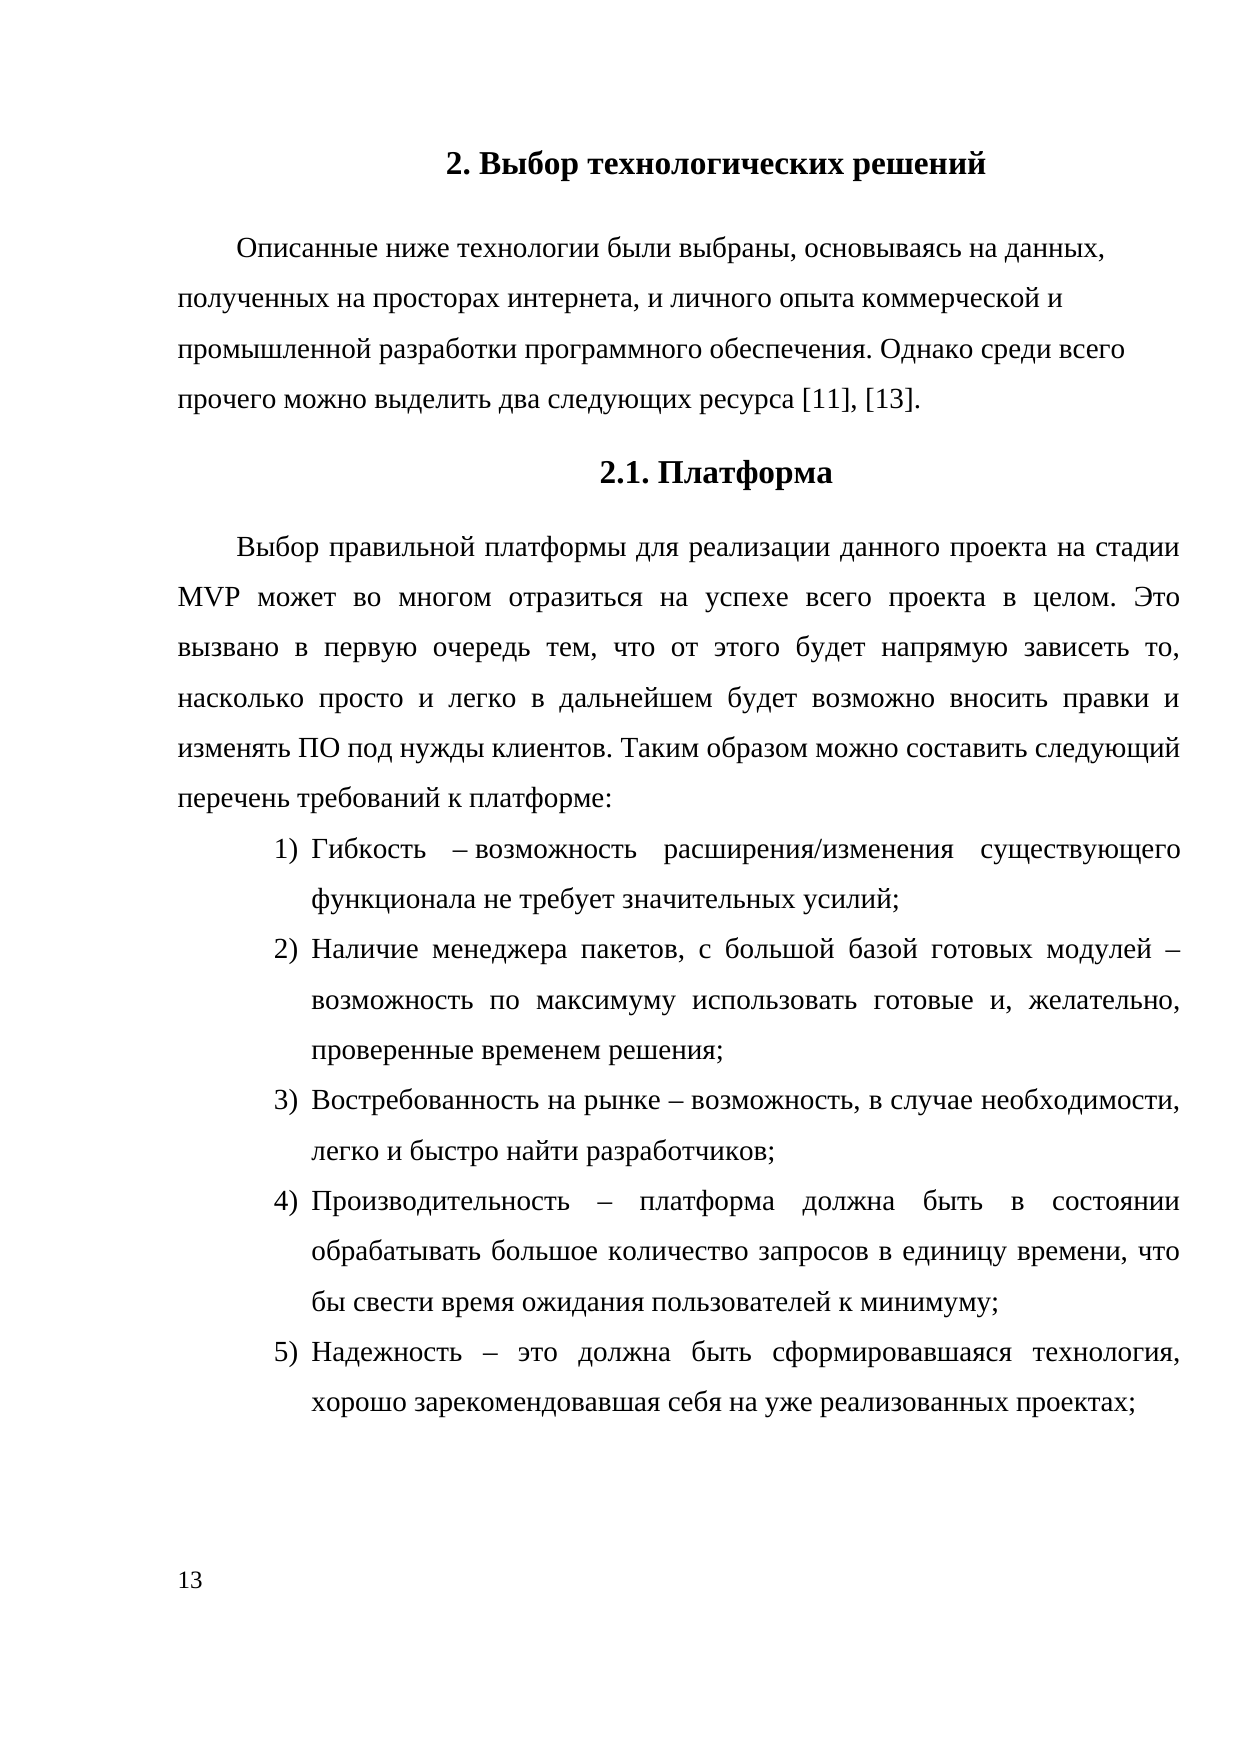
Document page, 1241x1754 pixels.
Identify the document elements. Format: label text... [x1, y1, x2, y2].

subtitle 2. Выбор технологических решений [251, 143, 1181, 181]
list Надежность – это должна быть сформировавшаяся технология, хорошо зарекомендовавшая себя на уже реализованных проектах; [274, 1334, 1181, 1418]
list Производительность – платформа должна быть в состоянии обрабатывать большое количество запросов в единицу времени, что бы свести время ожидания пользователей к минимуму; [274, 1183, 1181, 1317]
list Наличие менеджера пакетов, с большой базой готовых модулей – возможность по максимуму использовать готовые и, желательно, проверенные временем решения; [274, 931, 1181, 1066]
text Описанные ниже технологии были выбраны, основываясь на данных, полученных на просторах интернета, и личного опыта коммерческой и промышленной разработки программного обеспечения. Однако среди всего прочего можно выделить два следующих ресурса [11], [13]. [177, 230, 1181, 415]
text Выбор правильной платформы для реализации данного проекта на стадии MVP может во многом отразиться на успехе всего проекта в целом. Это вызвано в первую очередь тем, что от этого будет напрямую зависеть то, насколько просто и легко в дальнейшем будет возможно вносить правки и изменять ПО под нужды клиентов. Таким образом можно составить следующий перечень требований к платформе: [177, 529, 1181, 814]
subtitle 2.1. Платформа [251, 452, 1181, 491]
list Гибкость – возможность расширения/изменения существующего функционала не требует значительных усилий; [274, 831, 1181, 915]
list Востребованность на рынке – возможность, в случае необходимости, легко и быстро найти разработчиков; [274, 1082, 1181, 1166]
